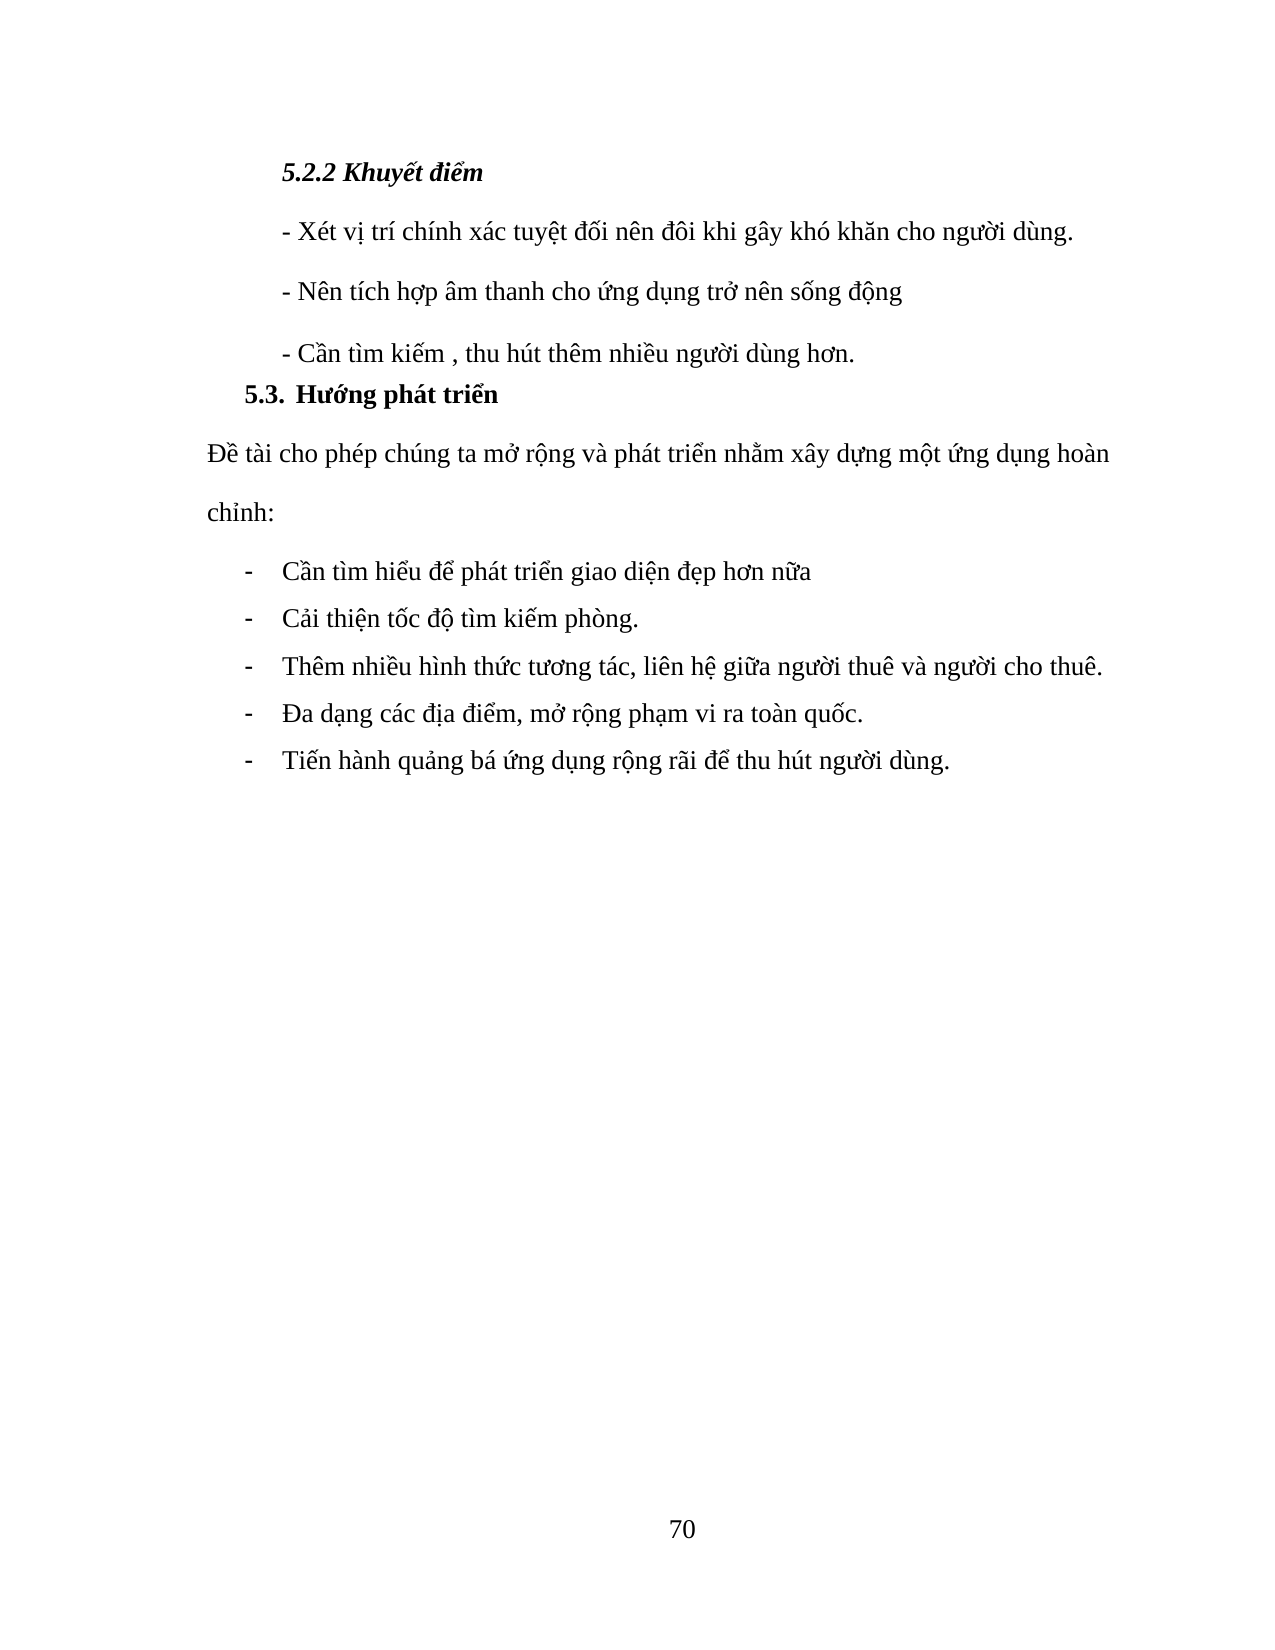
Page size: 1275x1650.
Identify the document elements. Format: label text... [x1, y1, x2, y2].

list Cải thiện tốc độ tìm kiếm phòng. [244, 602, 1219, 634]
list Tiến hành quảng bá ứng dụng rộng rãi để thu hút người dùng. [244, 744, 1219, 776]
list Đa dạng các địa điểm, mở rộng phạm vi ra toàn quốc. [244, 697, 1219, 728]
list Thêm nhiều hình thức tương tác, liên hệ giữa người thuê và người cho thuê. [244, 650, 1219, 681]
list Cần tìm hiểu để phát triển giao diện đẹp hơn nữa [244, 555, 1219, 586]
list Nên tích hợp âm thanh cho ứng dụng trở nên sống động [282, 275, 1219, 306]
subtitle 5.2.2 Khuyết điểm [282, 156, 1219, 187]
list Cần tìm kiếm , thu hút thêm nhiều người dùng hơn. [282, 337, 1219, 368]
text Đề tài cho phép chúng ta mở rộng và phát triển nhằm xây dựng một ứng dụng hoàn chỉnh: [207, 437, 1112, 527]
subtitle Hướng phát triển [244, 378, 1219, 409]
list Xét vị trí chính xác tuyệt đối nên đôi khi gây khó khăn cho người dùng. [282, 216, 1219, 247]
